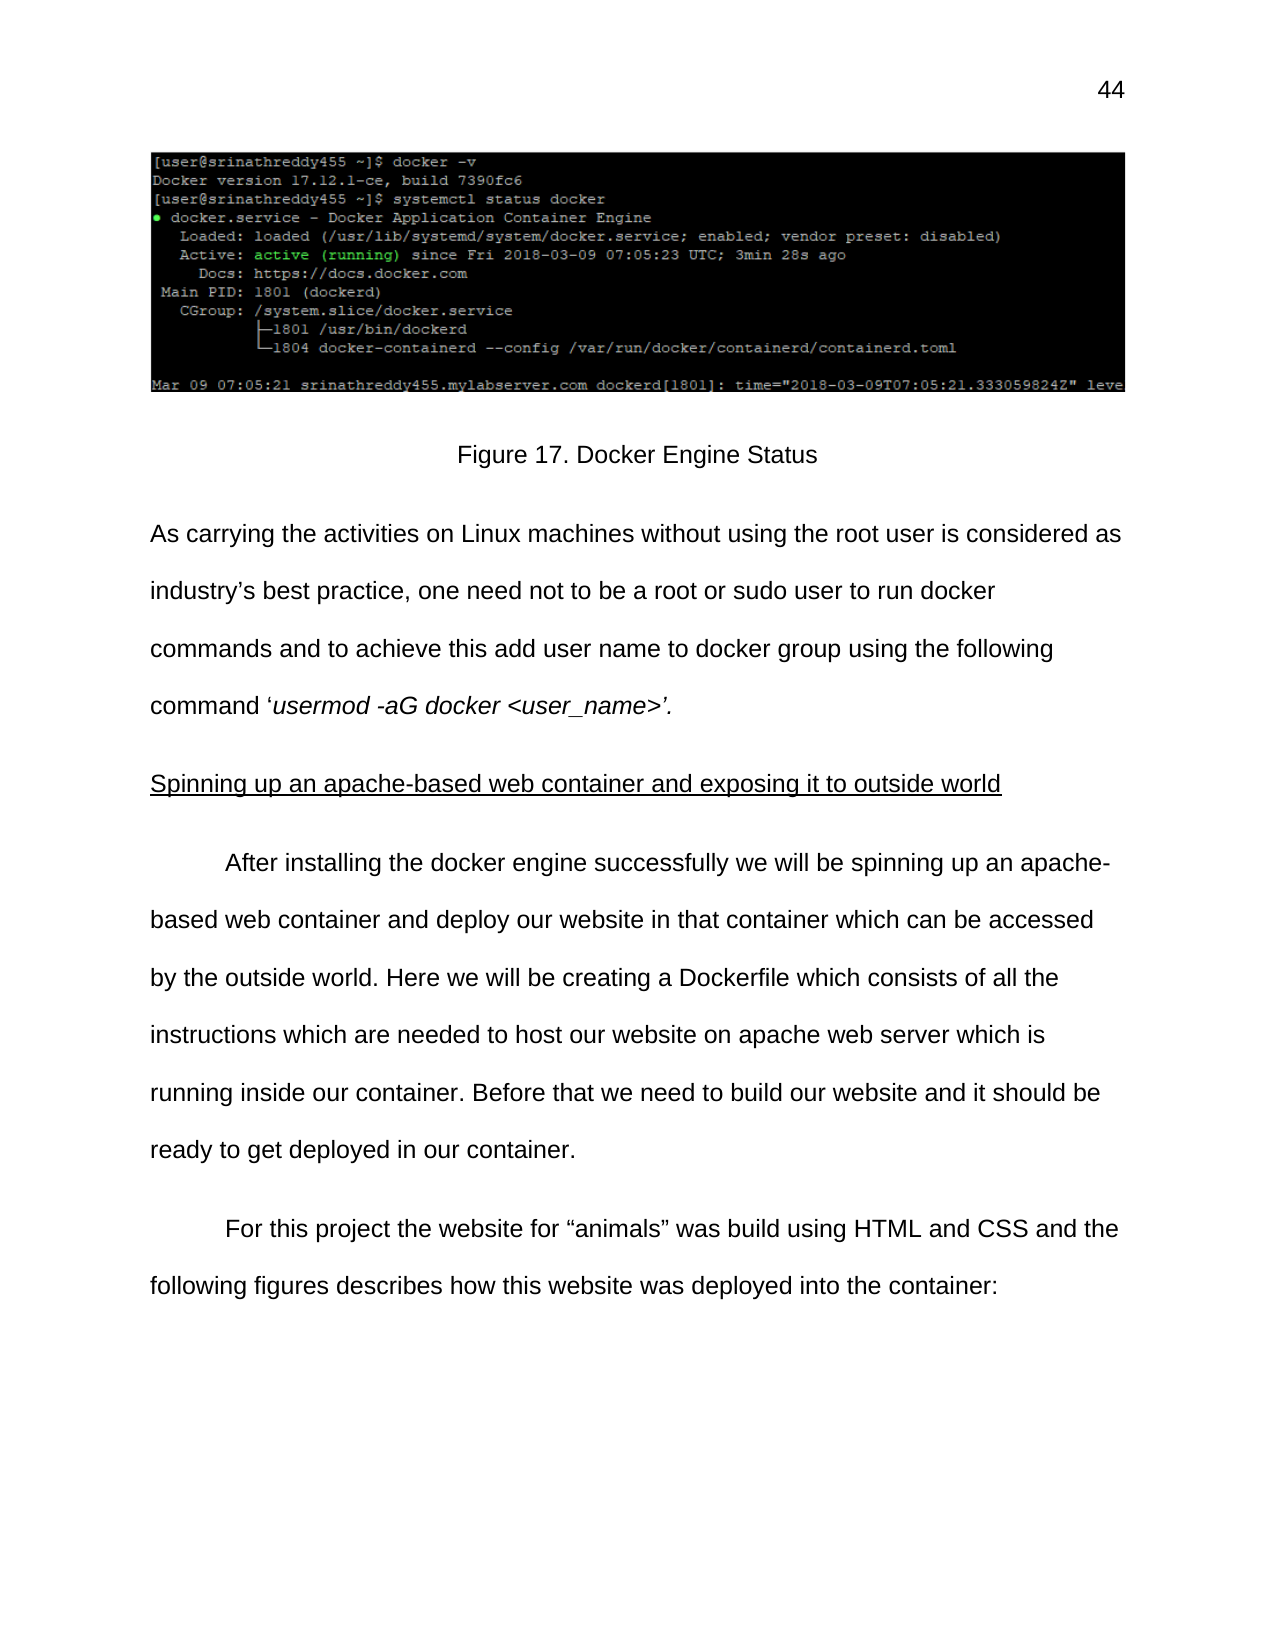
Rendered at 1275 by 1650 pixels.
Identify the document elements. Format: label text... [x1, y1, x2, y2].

text As carrying the activities on Linux machines without using the root user is considered as industry’s best practice, one need not to be a root or sudo user to run docker commands and to achieve this add user name to docker group using the following command ‘usermod -aG docker <user_name>’. [150, 519, 1125, 720]
text For this project the website for “animals” was build using HTML and CSS and the following figures describes how this website was deployed into the container: [150, 1214, 1125, 1300]
picture [150, 150, 1125, 392]
text Figure 17. Docker Engine Status [150, 440, 1125, 469]
text After installing the docker engine successfully we will be spinning up an apache-based web container and deploy our website in that container which can be accessed by the outside world. Here we will be creating a Dockerfile which consists of all the instructions which are needed to host our website on apache web server which is running inside our container. Before that we need to build our website and it should be ready to get deployed in our container. [150, 848, 1125, 1164]
text Spinning up an apache-based web container and exposing it to outside world [150, 769, 1125, 798]
